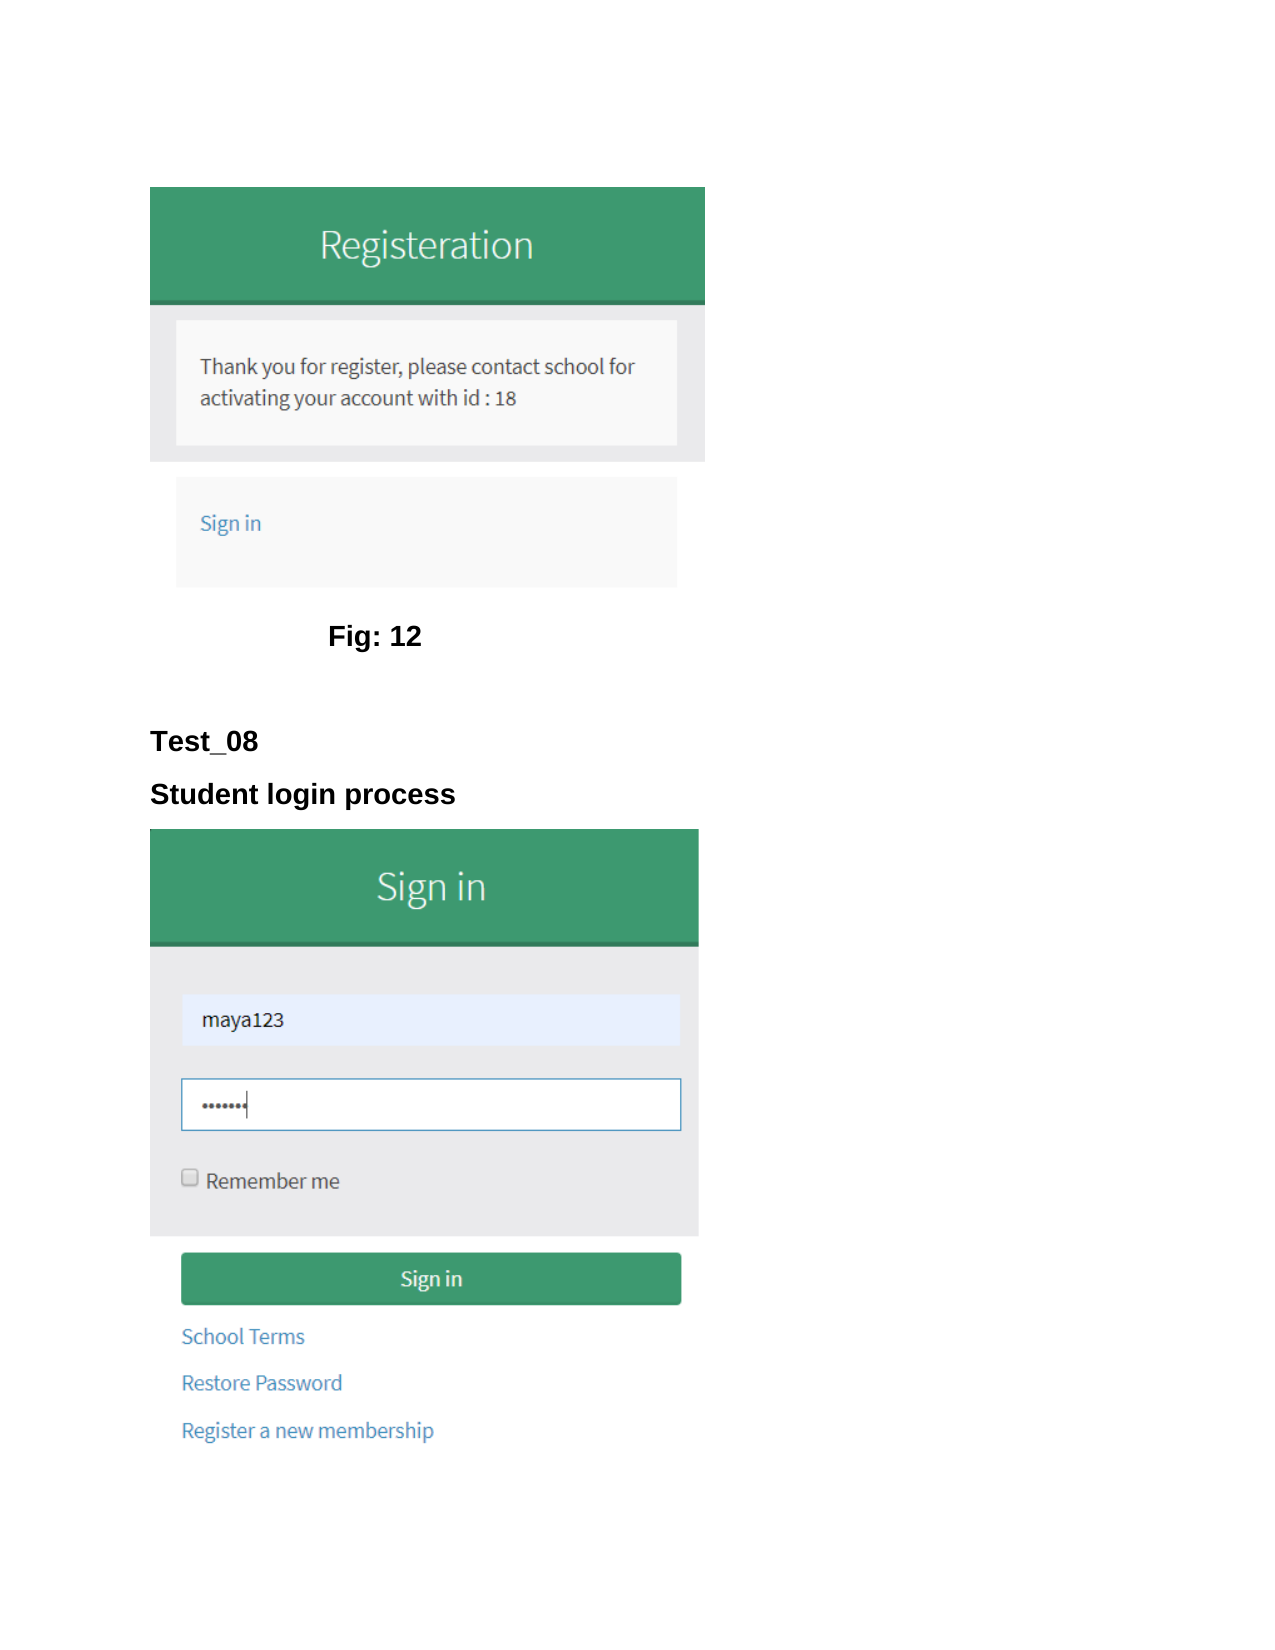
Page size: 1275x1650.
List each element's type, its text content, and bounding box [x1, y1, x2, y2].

picture [150, 829, 699, 1452]
text Student login process [150, 777, 1125, 811]
text Test_08 [150, 724, 1125, 758]
picture [150, 187, 705, 600]
text Fig: 12 [150, 618, 1125, 652]
